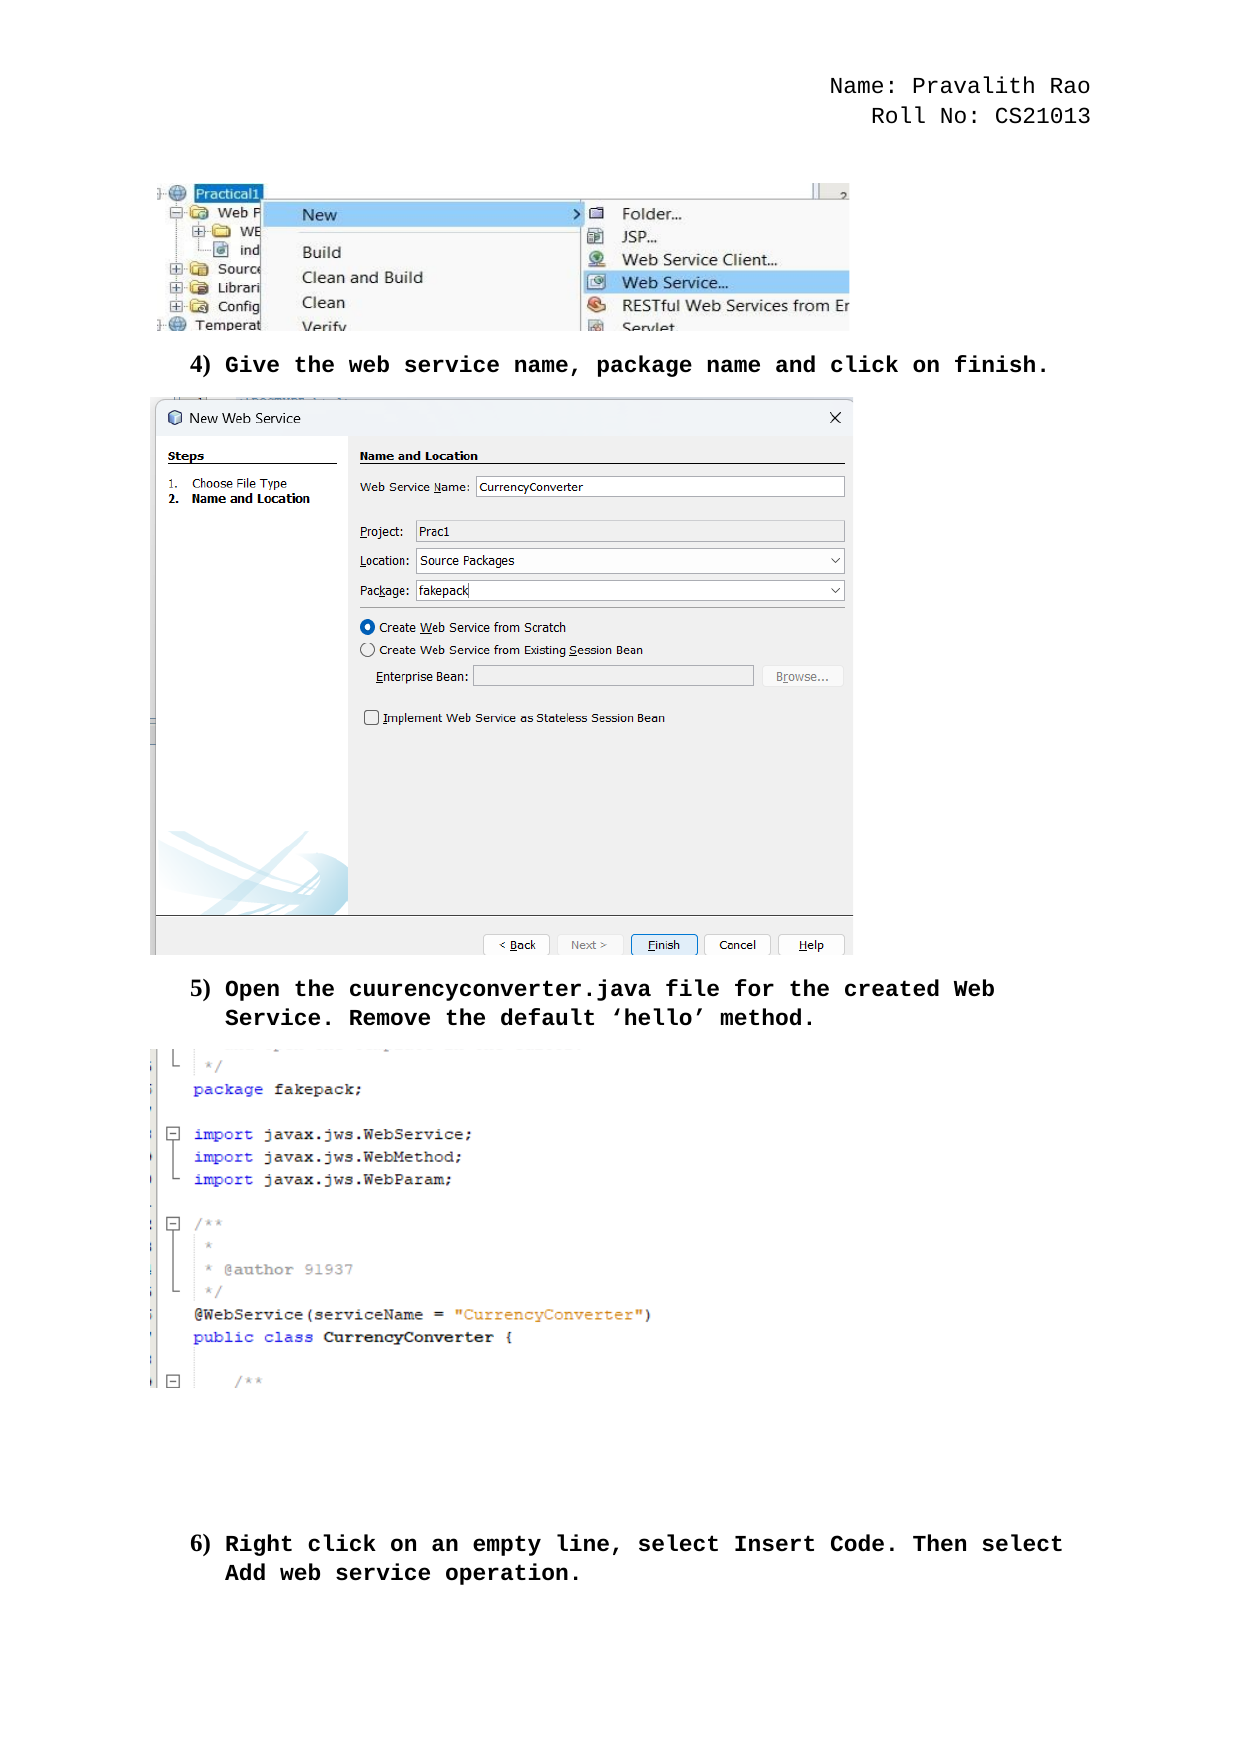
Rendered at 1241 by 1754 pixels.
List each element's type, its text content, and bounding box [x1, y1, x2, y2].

list Give the web service name, package name and click on finish. [190, 349, 1102, 380]
list Right click on an empty line, select Insert Code. Then select Add web service operation. [190, 1528, 1102, 1587]
picture [157, 183, 850, 331]
picture [150, 1049, 868, 1388]
picture [150, 397, 854, 955]
list Open the cuurencyconverter.java file for the created Web Service. Remove the default ‘hello’ method. [190, 973, 1102, 1032]
